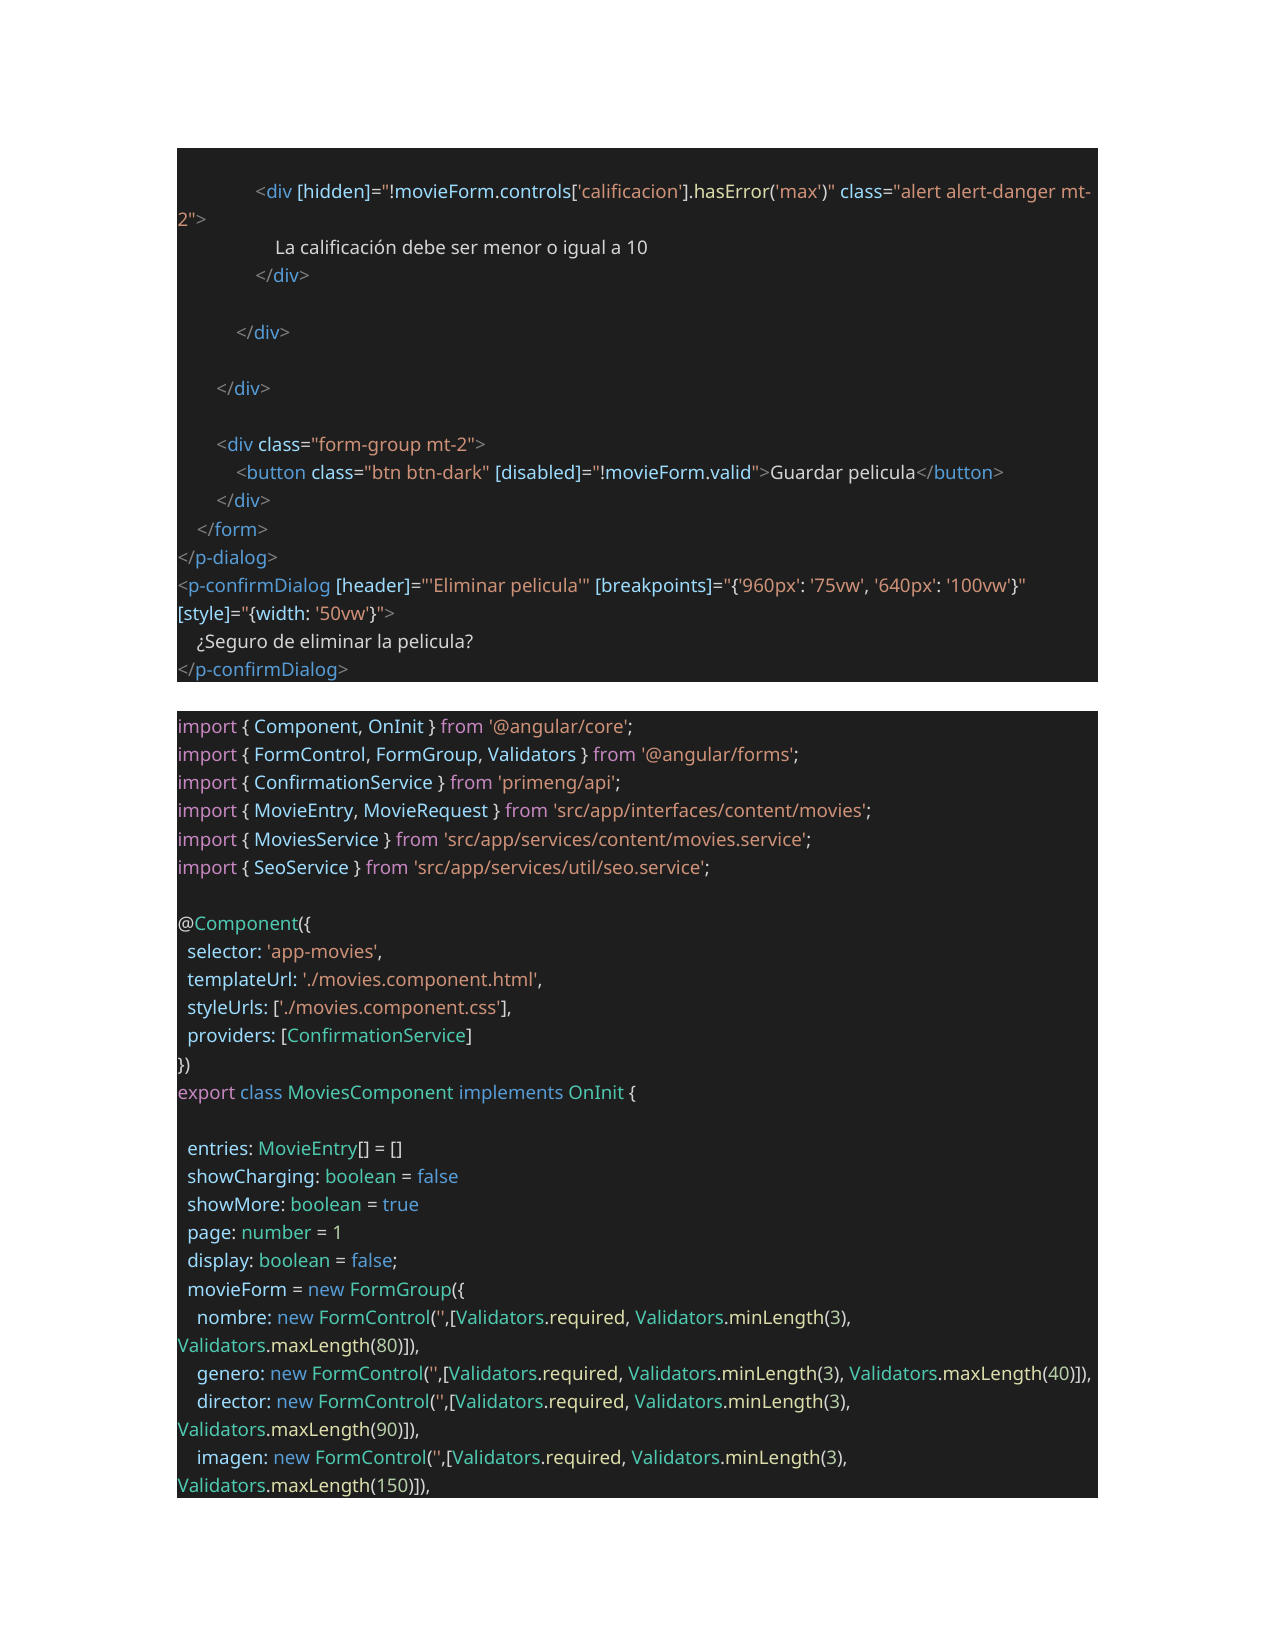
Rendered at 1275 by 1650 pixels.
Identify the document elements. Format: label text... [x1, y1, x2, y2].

text <div class="form-group mt-2"> [177, 429, 1098, 457]
text </div> [177, 316, 1098, 344]
text <div [hidden]="!movieForm.controls['calificacion'].hasError('max')" class="alert alert-danger mt-2"> [177, 176, 1098, 232]
text <p-confirmDialog [header]="'Eliminar pelicula'" [breakpoints]="{'960px': '75vw', '640px': '100vw'}" [style]="{width: '50vw'}"> [177, 569, 1098, 626]
text import { MovieEntry, MovieRequest } from 'src/app/interfaces/content/movies'; [177, 795, 1098, 823]
text </p-dialog> [177, 541, 1098, 569]
text page: number = 1 [177, 1217, 1098, 1245]
text styleUrls: ['./movies.component.css'], [177, 992, 1098, 1020]
text <button class="btn btn-dark" [disabled]="!movieForm.valid">Guardar pelicula</button> [177, 457, 1098, 485]
text import { Component, OnInit } from '@angular/core'; [177, 711, 1098, 739]
text import { MoviesService } from 'src/app/services/content/movies.service'; [177, 823, 1098, 851]
text selector: 'app-movies', [177, 936, 1098, 964]
text </p-confirmDialog> [177, 654, 1098, 682]
text providers: [ConfirmationService] [177, 1020, 1098, 1048]
text movieForm = new FormGroup({ [177, 1273, 1098, 1301]
text entries: MovieEntry[] = [] [177, 1133, 1098, 1161]
text @Component({ [177, 908, 1098, 936]
text </div> [177, 373, 1098, 401]
text genero: new FormControl('',[Validators.required, Validators.minLength(3), Validators.maxLength(40)]), [177, 1358, 1098, 1386]
text La calificación debe ser menor o igual a 10 [177, 232, 1098, 260]
text imagen: new FormControl('',[Validators.required, Validators.minLength(3), Validators.maxLength(150)]), [177, 1442, 1098, 1498]
text </div> [177, 260, 1098, 288]
text </form> [177, 513, 1098, 541]
text import { FormControl, FormGroup, Validators } from '@angular/forms'; [177, 739, 1098, 767]
text display: boolean = false; [177, 1245, 1098, 1273]
text director: new FormControl('',[Validators.required, Validators.minLength(3), Validators.maxLength(90)]), [177, 1386, 1098, 1442]
text showCharging: boolean = false [177, 1161, 1098, 1189]
text import { ConfirmationService } from 'primeng/api'; [177, 767, 1098, 795]
text </div> [177, 485, 1098, 513]
text showMore: boolean = true [177, 1189, 1098, 1217]
text import { SeoService } from 'src/app/services/util/seo.service'; [177, 851, 1098, 879]
text ¿Seguro de eliminar la pelicula? [177, 626, 1098, 654]
text templateUrl: './movies.component.html', [177, 964, 1098, 992]
text nombre: new FormControl('',[Validators.required, Validators.minLength(3), Validators.maxLength(80)]), [177, 1301, 1098, 1358]
text }) [177, 1048, 1098, 1076]
text export class MoviesComponent implements OnInit { [177, 1076, 1098, 1104]
